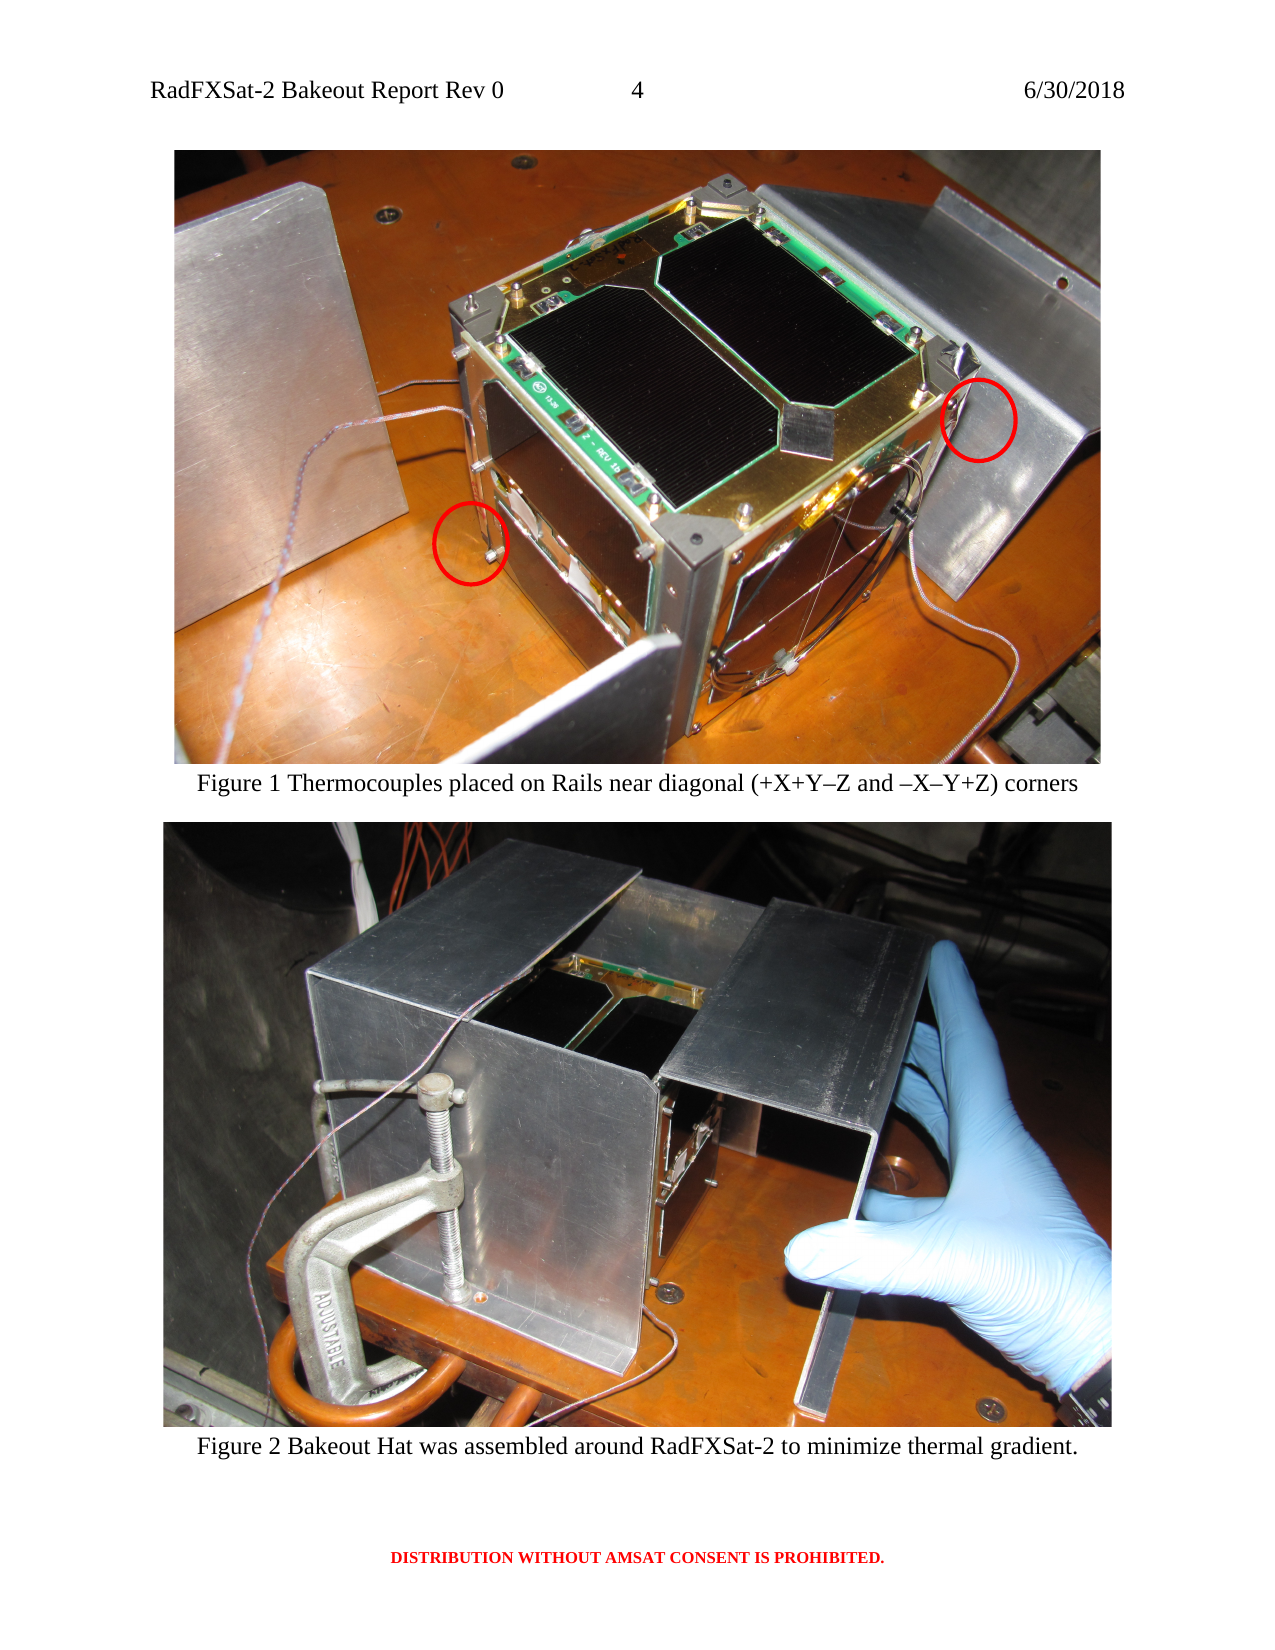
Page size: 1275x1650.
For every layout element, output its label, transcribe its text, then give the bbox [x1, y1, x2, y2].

picture [163, 822, 1112, 1427]
text Figure 1 Thermocouples placed on Rails near diagonal (+X+Y–Z and –X–Y+Z) corners [150, 768, 1125, 797]
text Figure 2 Bakeout Hat was assembled around RadFXSat-2 to minimize thermal gradient. [150, 1431, 1125, 1459]
picture [174, 150, 1101, 764]
